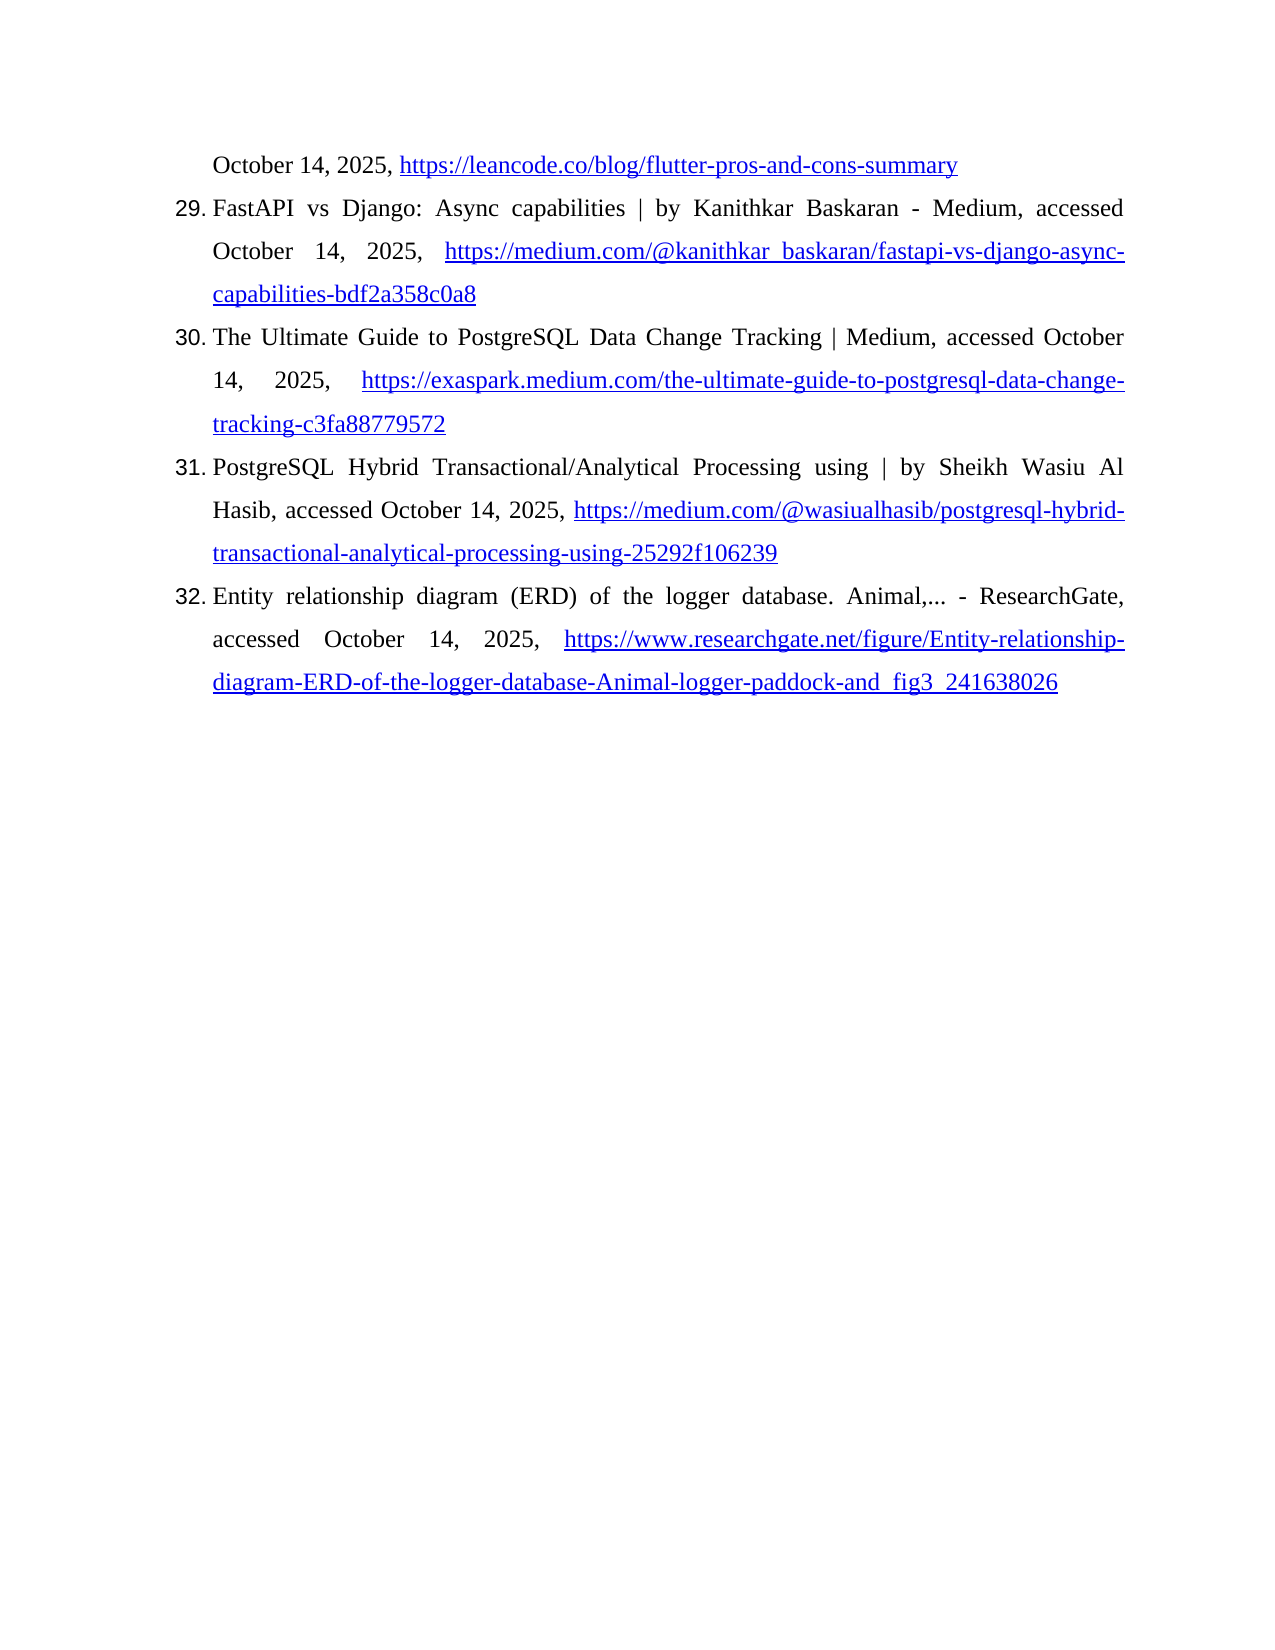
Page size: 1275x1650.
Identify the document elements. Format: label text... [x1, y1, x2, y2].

list PostgreSQL Hybrid Transactional/Analytical Processing using | by Sheikh Wasiu Al Hasib, accessed October 14, 2025, https://medium.com/@wasiualhasib/postgresql-hybrid-transactional-analytical-processing-using-25292f106239 [175, 452, 1125, 567]
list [175, 150, 1125, 179]
list The Ultimate Guide to PostgreSQL Data Change Tracking | Medium, accessed October 14, 2025, https://exaspark.medium.com/the-ultimate-guide-to-postgresql-data-change-tracking-c3fa88779572 [175, 322, 1125, 437]
list FastAPI vs Django: Async capabilities | by Kanithkar Baskaran - Medium, accessed October 14, 2025, https://medium.com/@kanithkar_baskaran/fastapi-vs-django-async-capabilities-bdf2a358c0a8 [175, 193, 1125, 308]
list Entity relationship diagram (ERD) of the logger database. Animal,... - ResearchGate, accessed October 14, 2025, https://www.researchgate.net/figure/Entity-relationship-diagram-ERD-of-the-logger-database-Animal-logger-paddock-and_fig3_241638026 [175, 581, 1125, 696]
